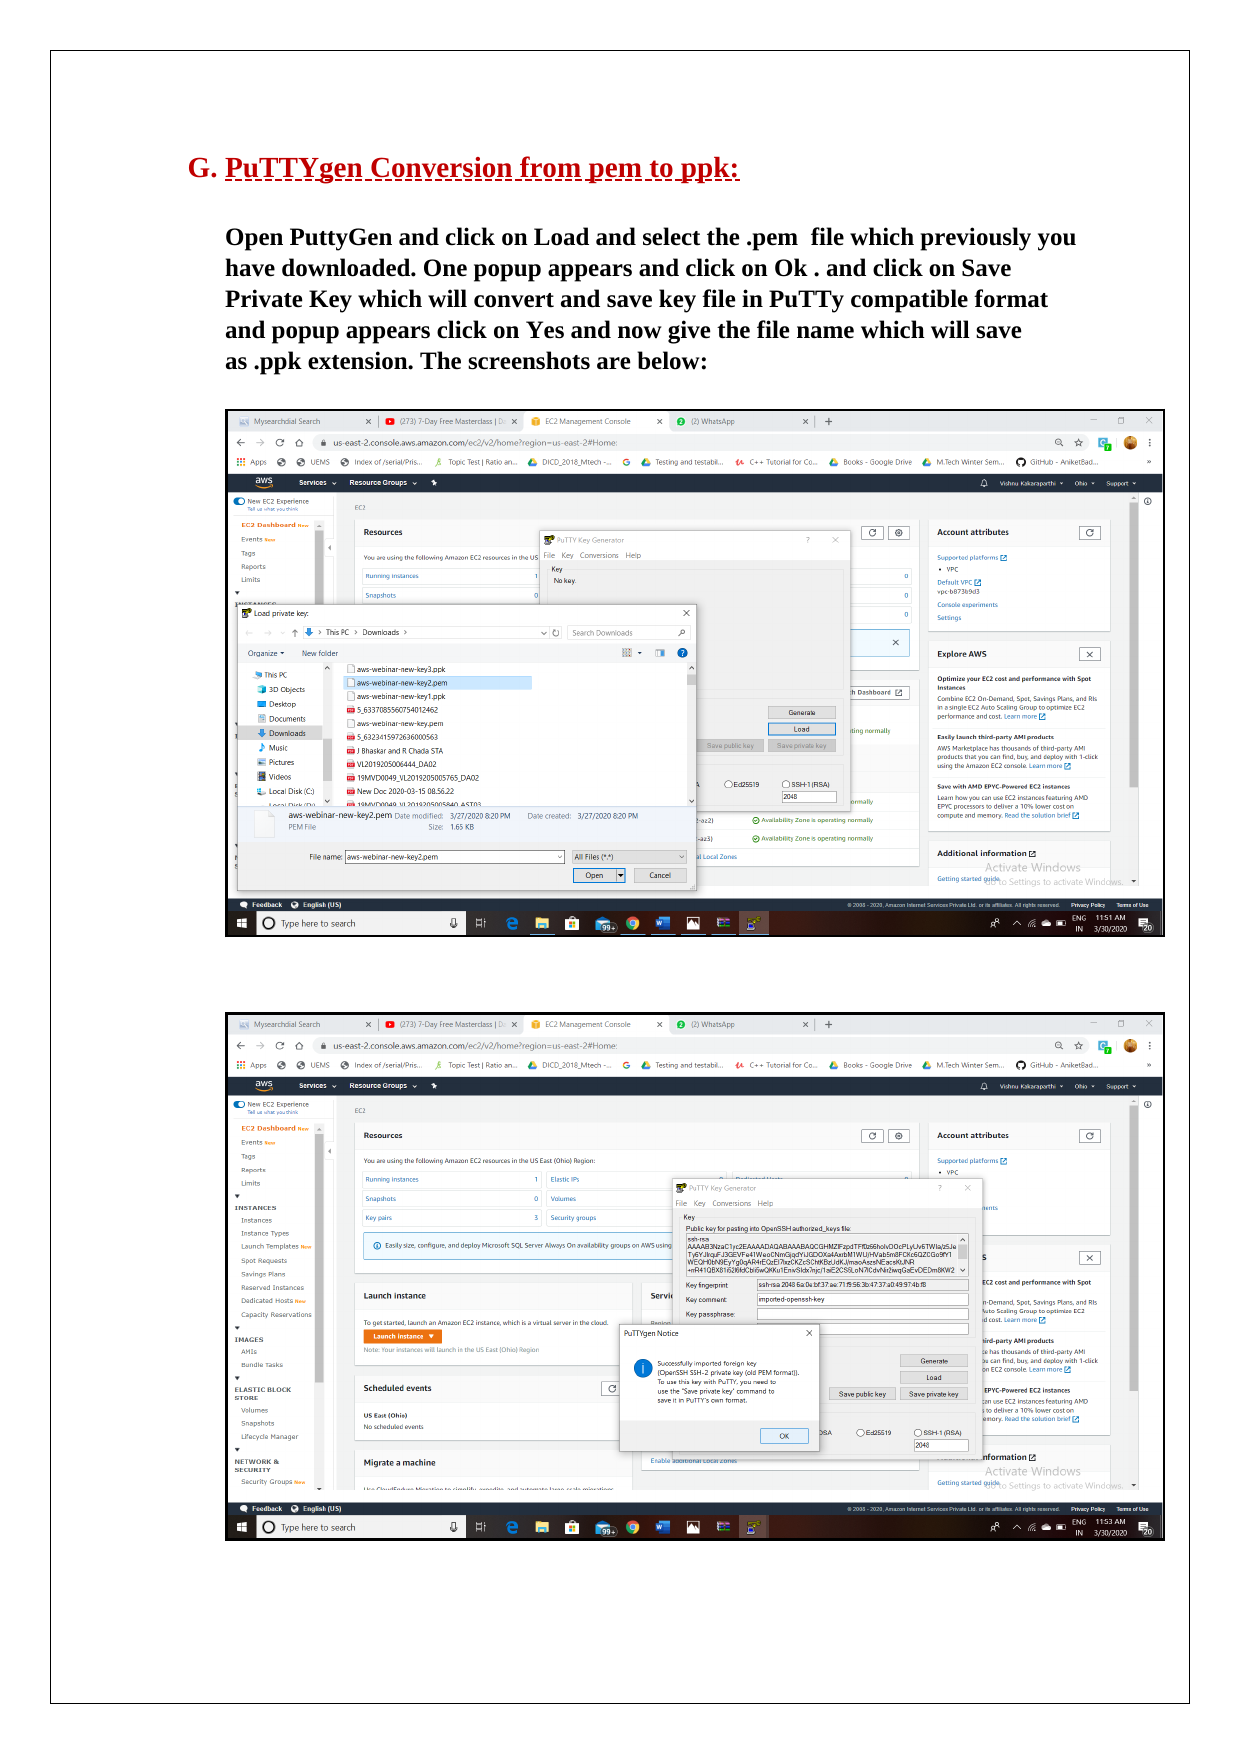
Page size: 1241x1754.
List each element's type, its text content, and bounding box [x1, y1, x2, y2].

picture [228, 411, 1163, 935]
picture [228, 1015, 1163, 1538]
list PuTTYgen Conversion from pem to ppk: [187, 150, 1090, 183]
list Open PuttyGen and click on Load and select the .pem file which previously you have downloaded. One popup appears and click on Ok . and click on Save Private Key which will convert and save key file in PuTTy compatible format and popup appears click on Yes and now give the file name which will save as .ppk extension. The screenshots are below: [225, 222, 1090, 375]
